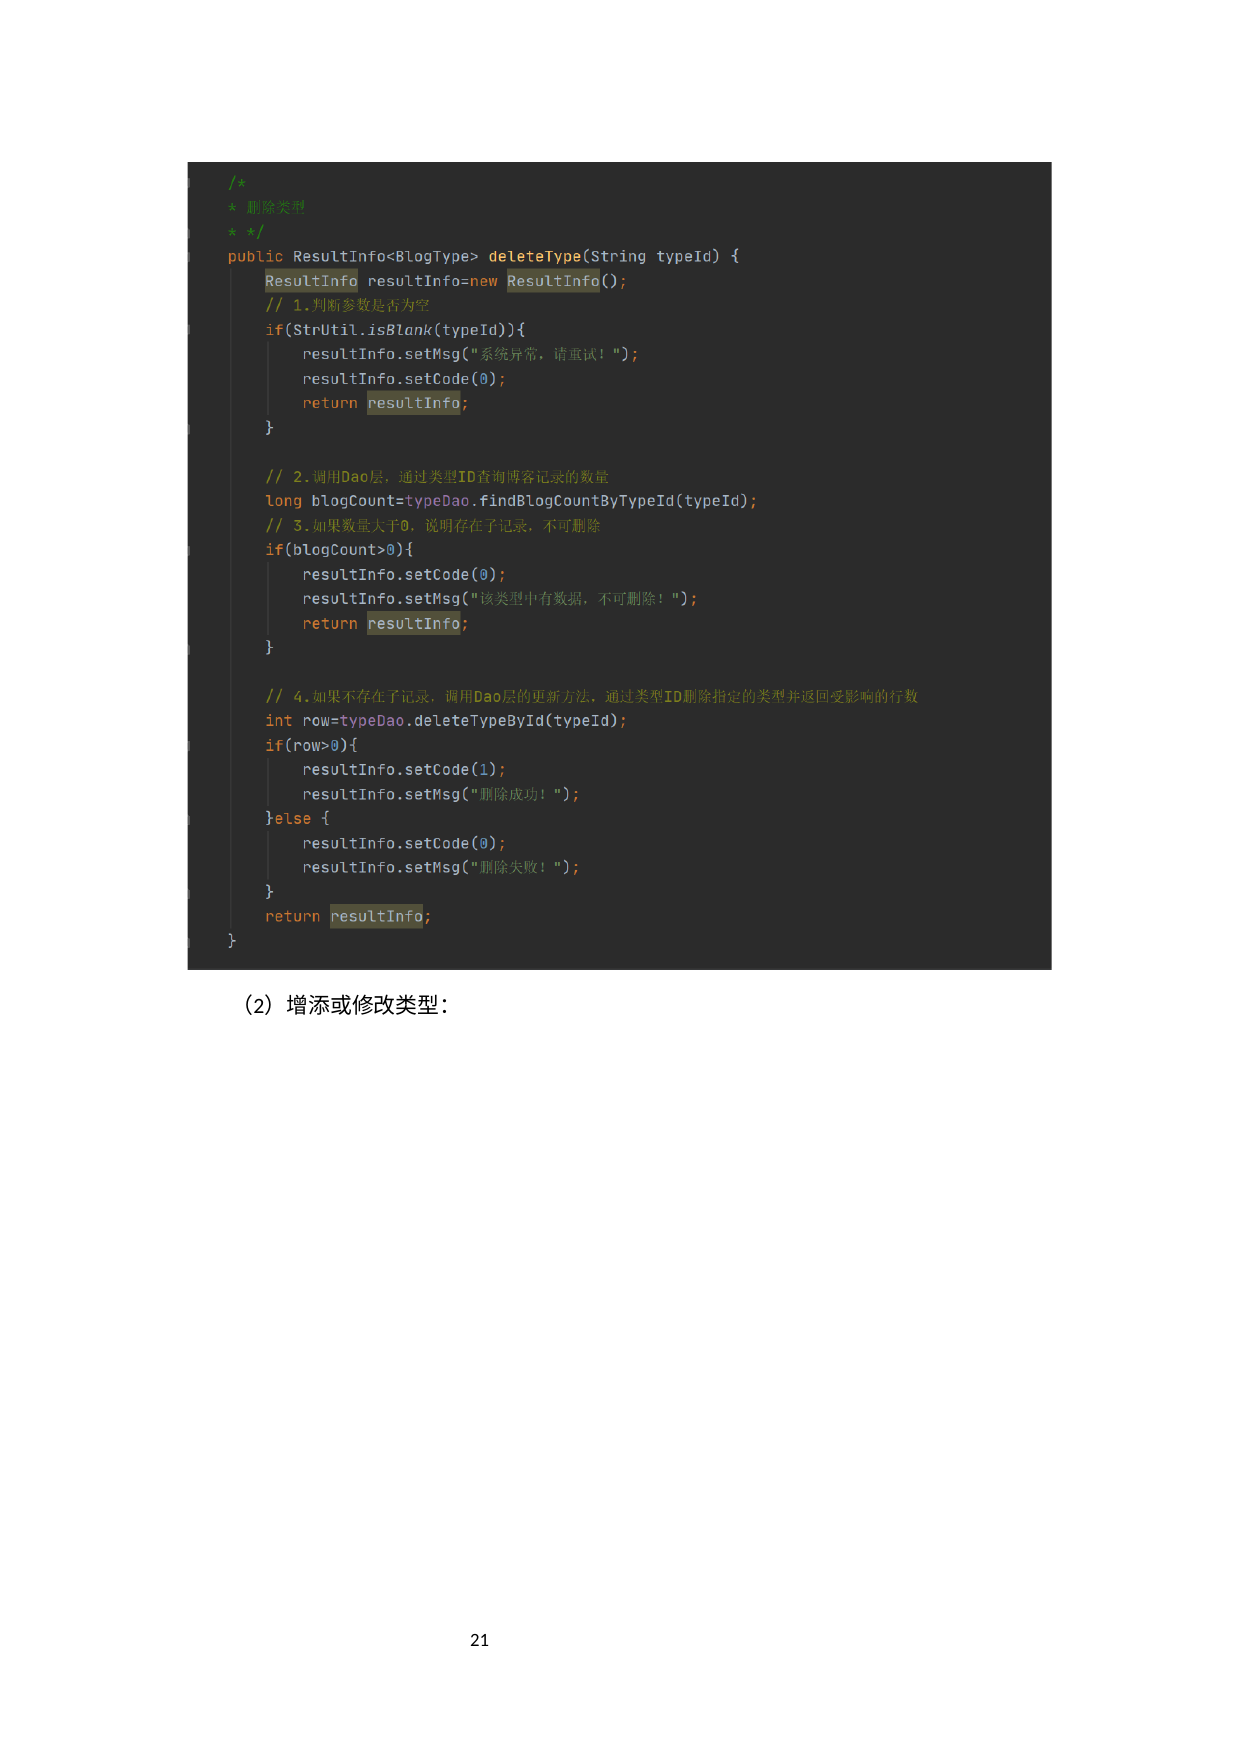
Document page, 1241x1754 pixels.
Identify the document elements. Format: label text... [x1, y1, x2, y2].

picture [187, 162, 1052, 970]
list 增添或修改类型： [187, 988, 1053, 1020]
